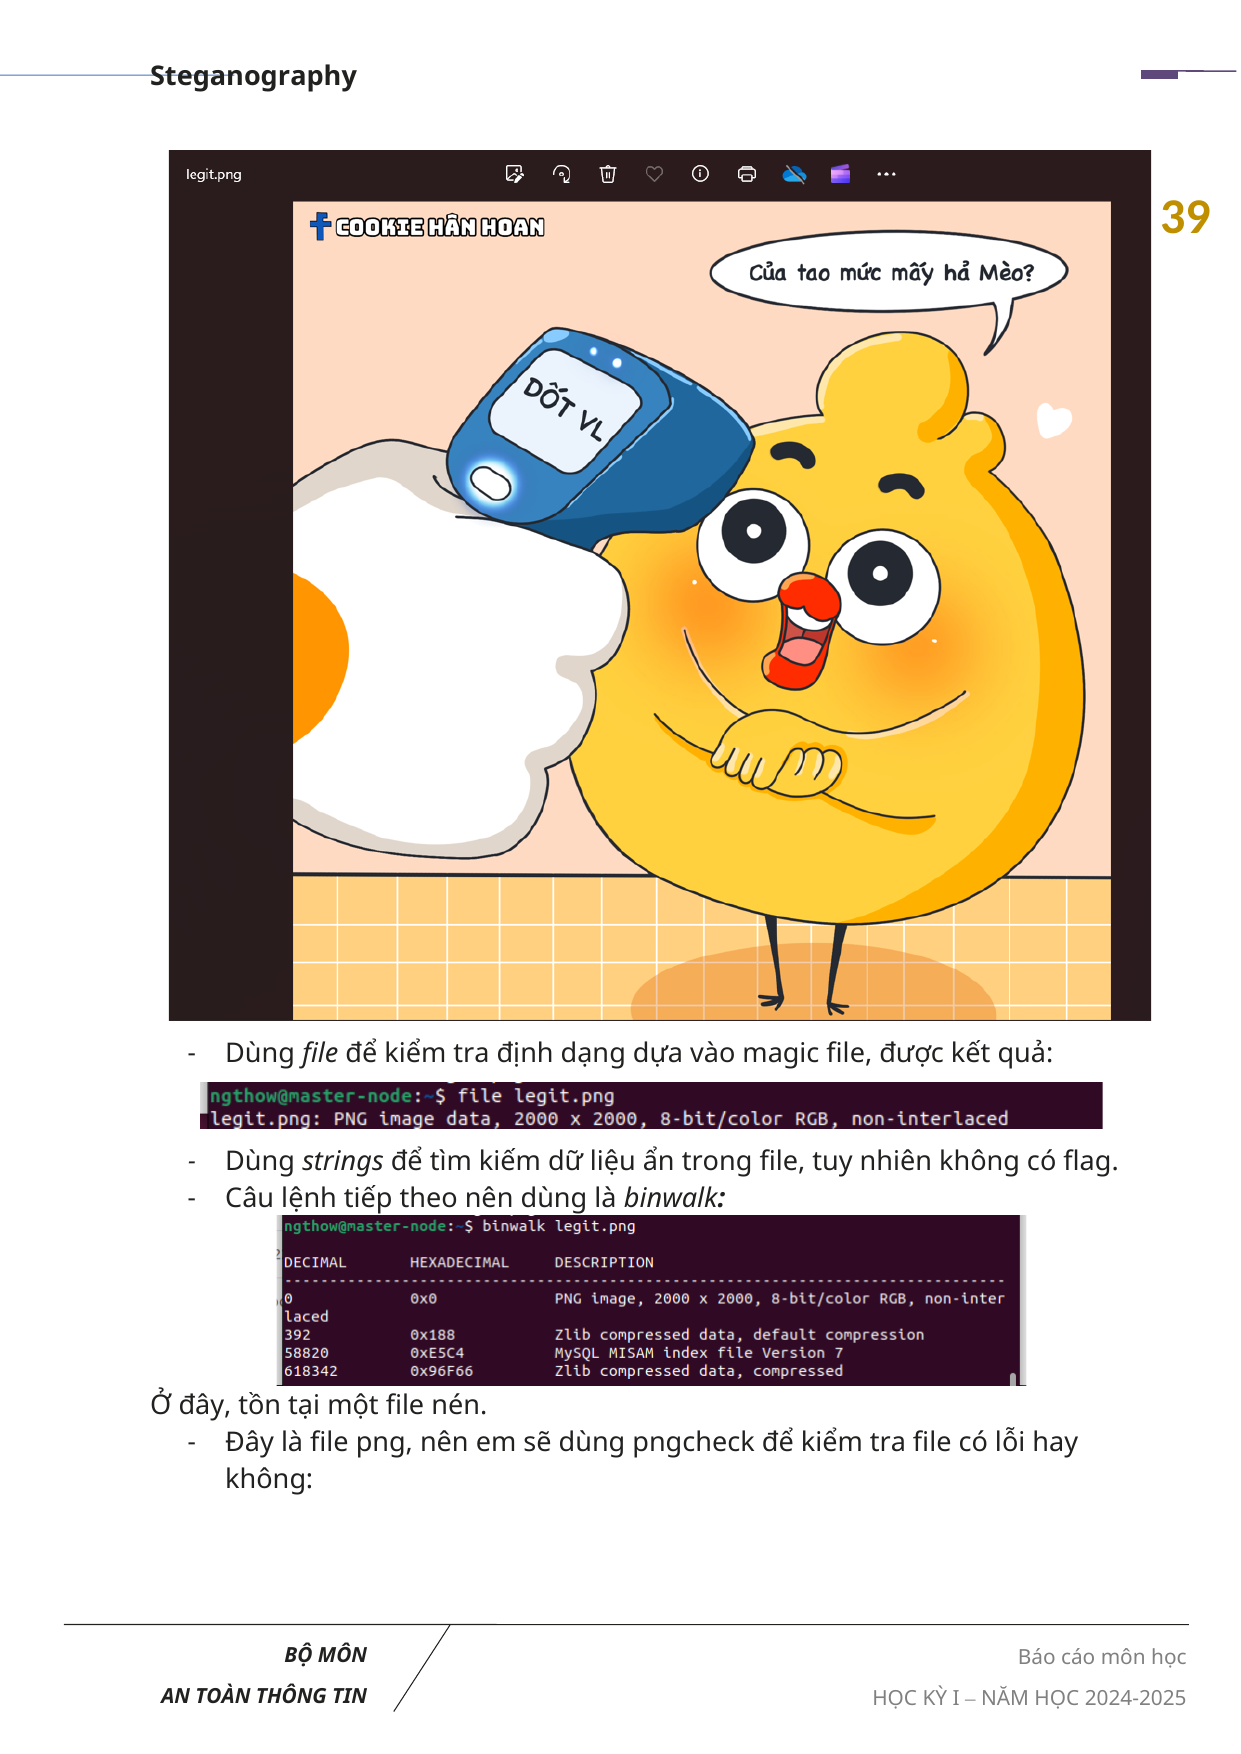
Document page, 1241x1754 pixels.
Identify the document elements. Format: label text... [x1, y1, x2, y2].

list Đây là file png, nên em sẽ dùng pngcheck để kiểm tra file có lỗi hay không: [187, 1422, 1153, 1496]
list Dùng strings để tìm kiếm dữ liệu ẩn trong file, tuy nhiên không có flag. [187, 1141, 1153, 1178]
list Câu lệnh tiếp theo nên dùng là binwalk: [187, 1178, 1153, 1215]
list Ở đây, tồn tại một file nén. [150, 1385, 1153, 1422]
list Dùng file để kiểm tra định dạng dựa vào magic file, được kết quả: [187, 1033, 1153, 1070]
